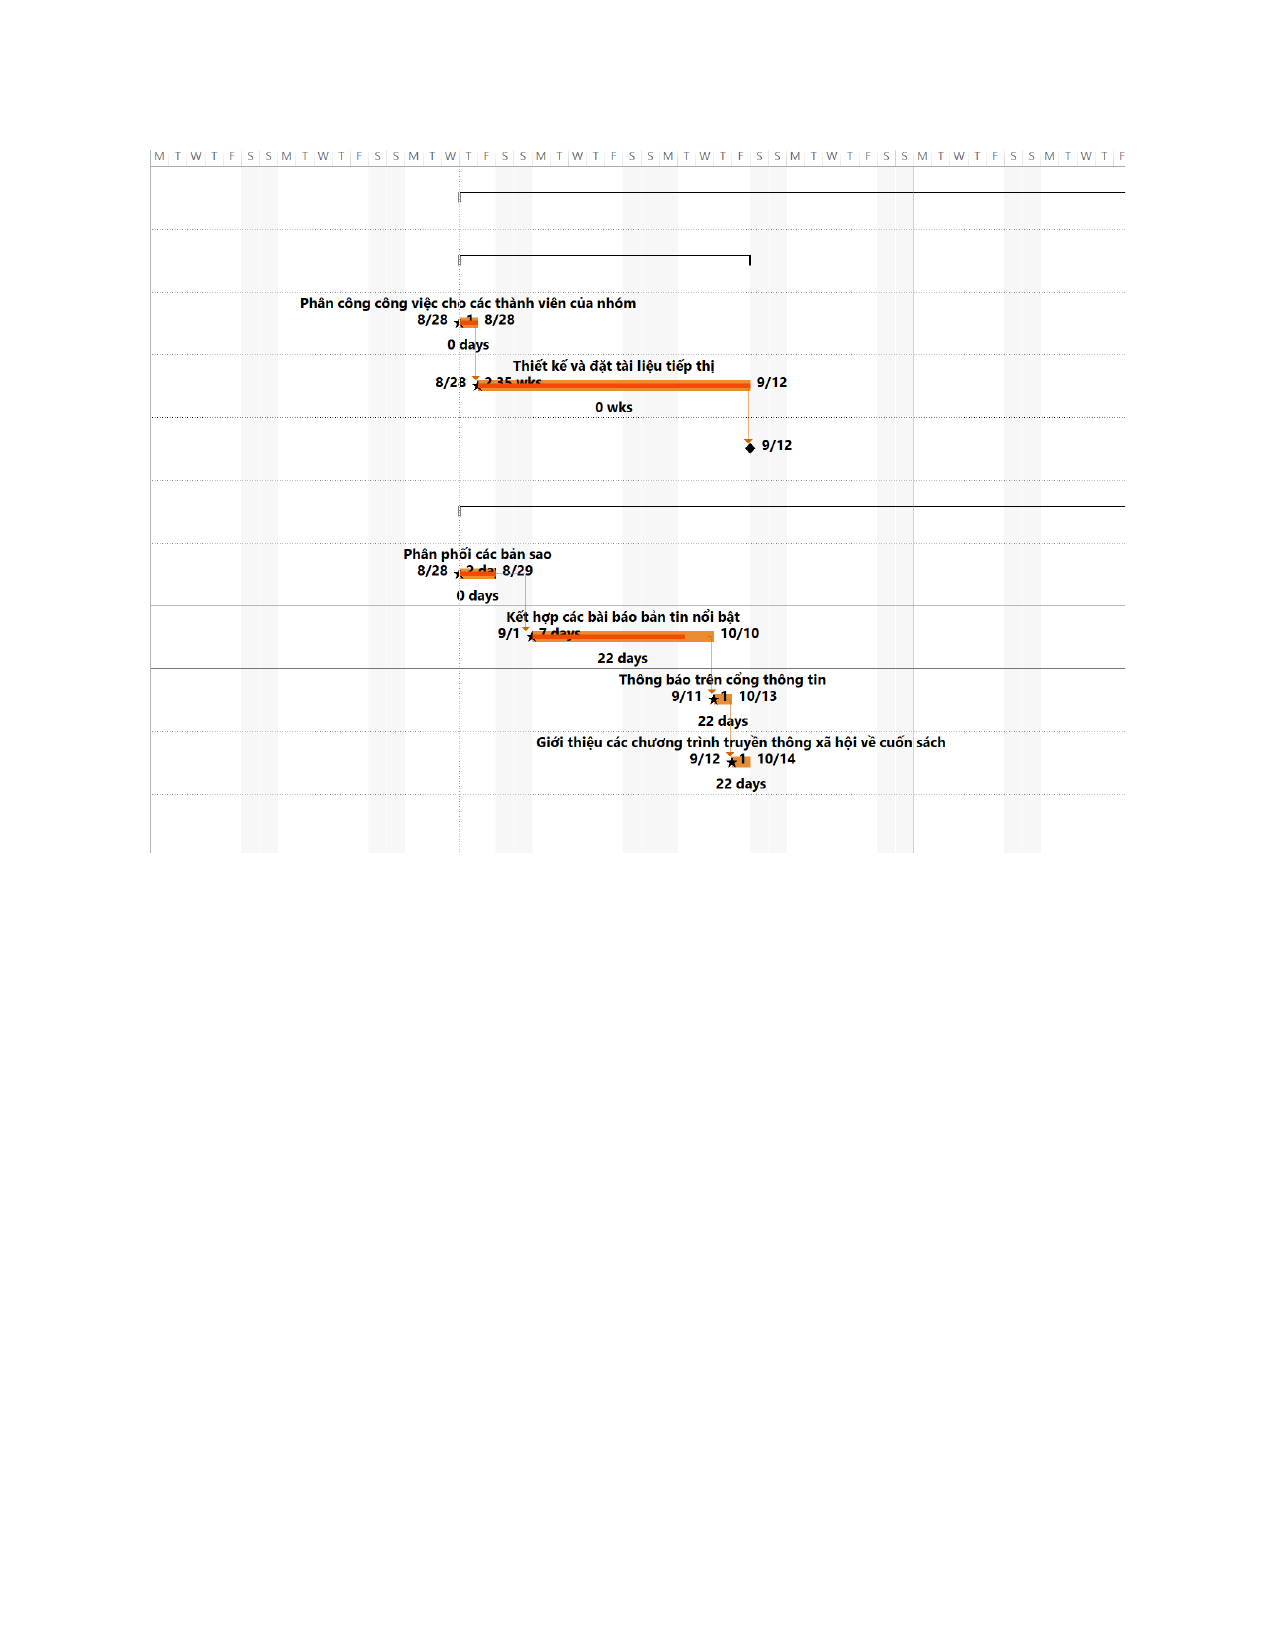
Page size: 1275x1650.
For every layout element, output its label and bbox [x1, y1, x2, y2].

picture [150, 150, 1125, 853]
